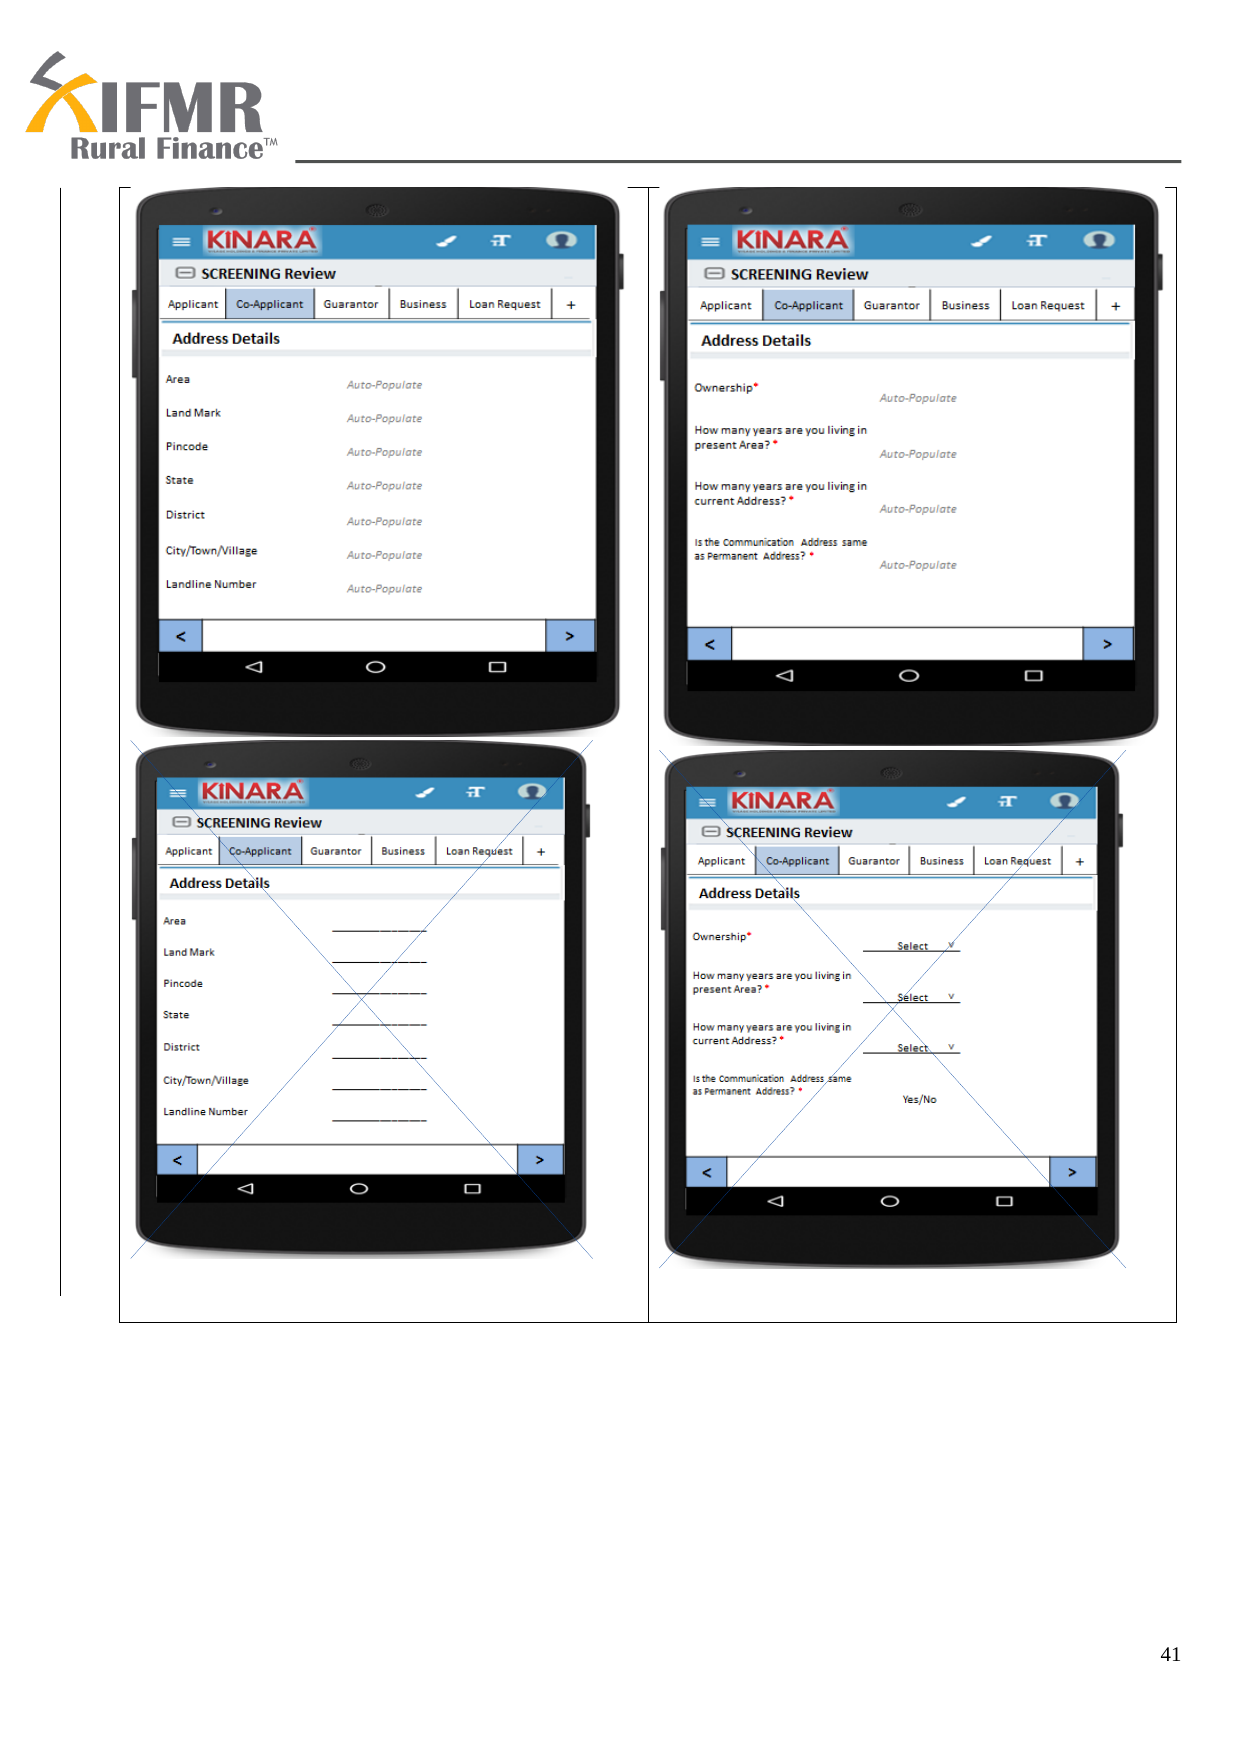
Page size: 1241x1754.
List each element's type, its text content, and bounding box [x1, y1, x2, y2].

picture [132, 740, 591, 998]
picture [130, 741, 361, 1258]
picture [659, 751, 891, 1267]
picture [363, 742, 593, 1257]
picture [661, 750, 1124, 1008]
picture [132, 1001, 591, 1259]
table_cell Page 3 [120, 188, 648, 1322]
picture [18, 45, 284, 166]
picture [130, 187, 628, 737]
picture [894, 751, 1127, 1267]
table_cell Page 4 [649, 188, 1176, 1322]
picture [660, 1010, 1125, 1269]
picture [659, 187, 1166, 746]
